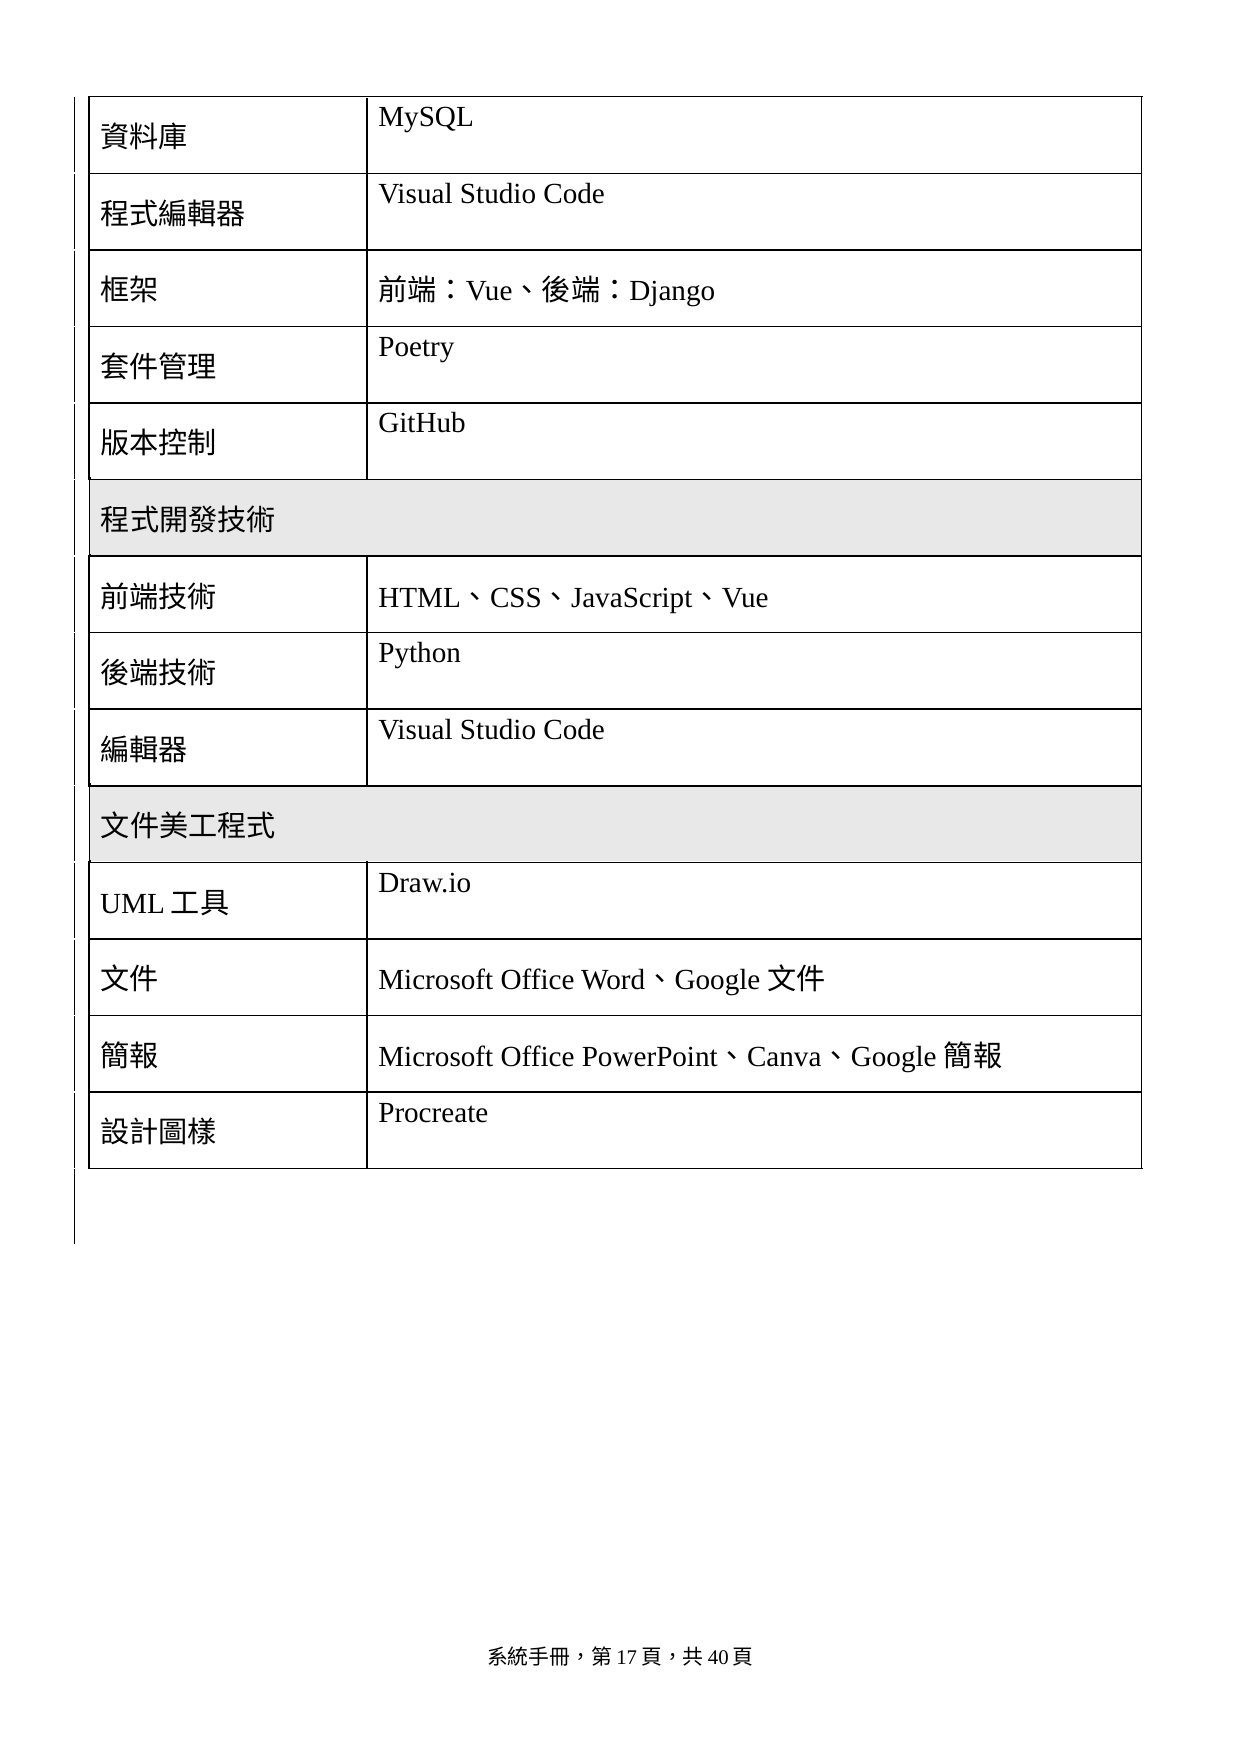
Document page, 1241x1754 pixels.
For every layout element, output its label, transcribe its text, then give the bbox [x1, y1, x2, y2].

table_cell Visual Studio Code [368, 174, 1141, 249]
table_cell 文件美工程式 [90, 787, 1141, 861]
table_cell 後端技術 [90, 633, 366, 708]
table_cell HTML、CSS、JavaScript、Vue [368, 557, 1141, 632]
table_cell 程式開發技術 [90, 480, 1141, 555]
table_cell 套件管理 [90, 327, 366, 402]
table_cell 資料庫 [90, 97, 367, 172]
table_cell 程式編輯器 [90, 174, 366, 249]
table_cell 設計圖樣 [90, 1093, 366, 1168]
table_cell 框架 [90, 251, 366, 326]
table_cell Draw.io [368, 863, 1141, 938]
table_cell MySQL [368, 97, 1141, 172]
table_cell 編輯器 [90, 710, 366, 785]
table_cell Microsoft Office Word、Google 文件 [368, 940, 1141, 1014]
table_cell 版本控制 [90, 404, 366, 479]
table_cell Microsoft Office PowerPoint、Canva、Google 簡報 [368, 1016, 1141, 1091]
table_cell 前端：Vue、後端：Django [368, 251, 1141, 326]
table_cell 簡報 [90, 1016, 366, 1091]
table_cell Poetry [368, 327, 1141, 402]
table_cell UML工具 [90, 863, 366, 938]
table_cell GitHub [368, 404, 1141, 479]
table_cell 文件 [90, 940, 366, 1014]
table_cell Visual Studio Code [368, 710, 1141, 785]
table_cell Python [368, 633, 1141, 708]
table_cell 前端技術 [90, 557, 366, 632]
table_cell Procreate [368, 1093, 1141, 1168]
